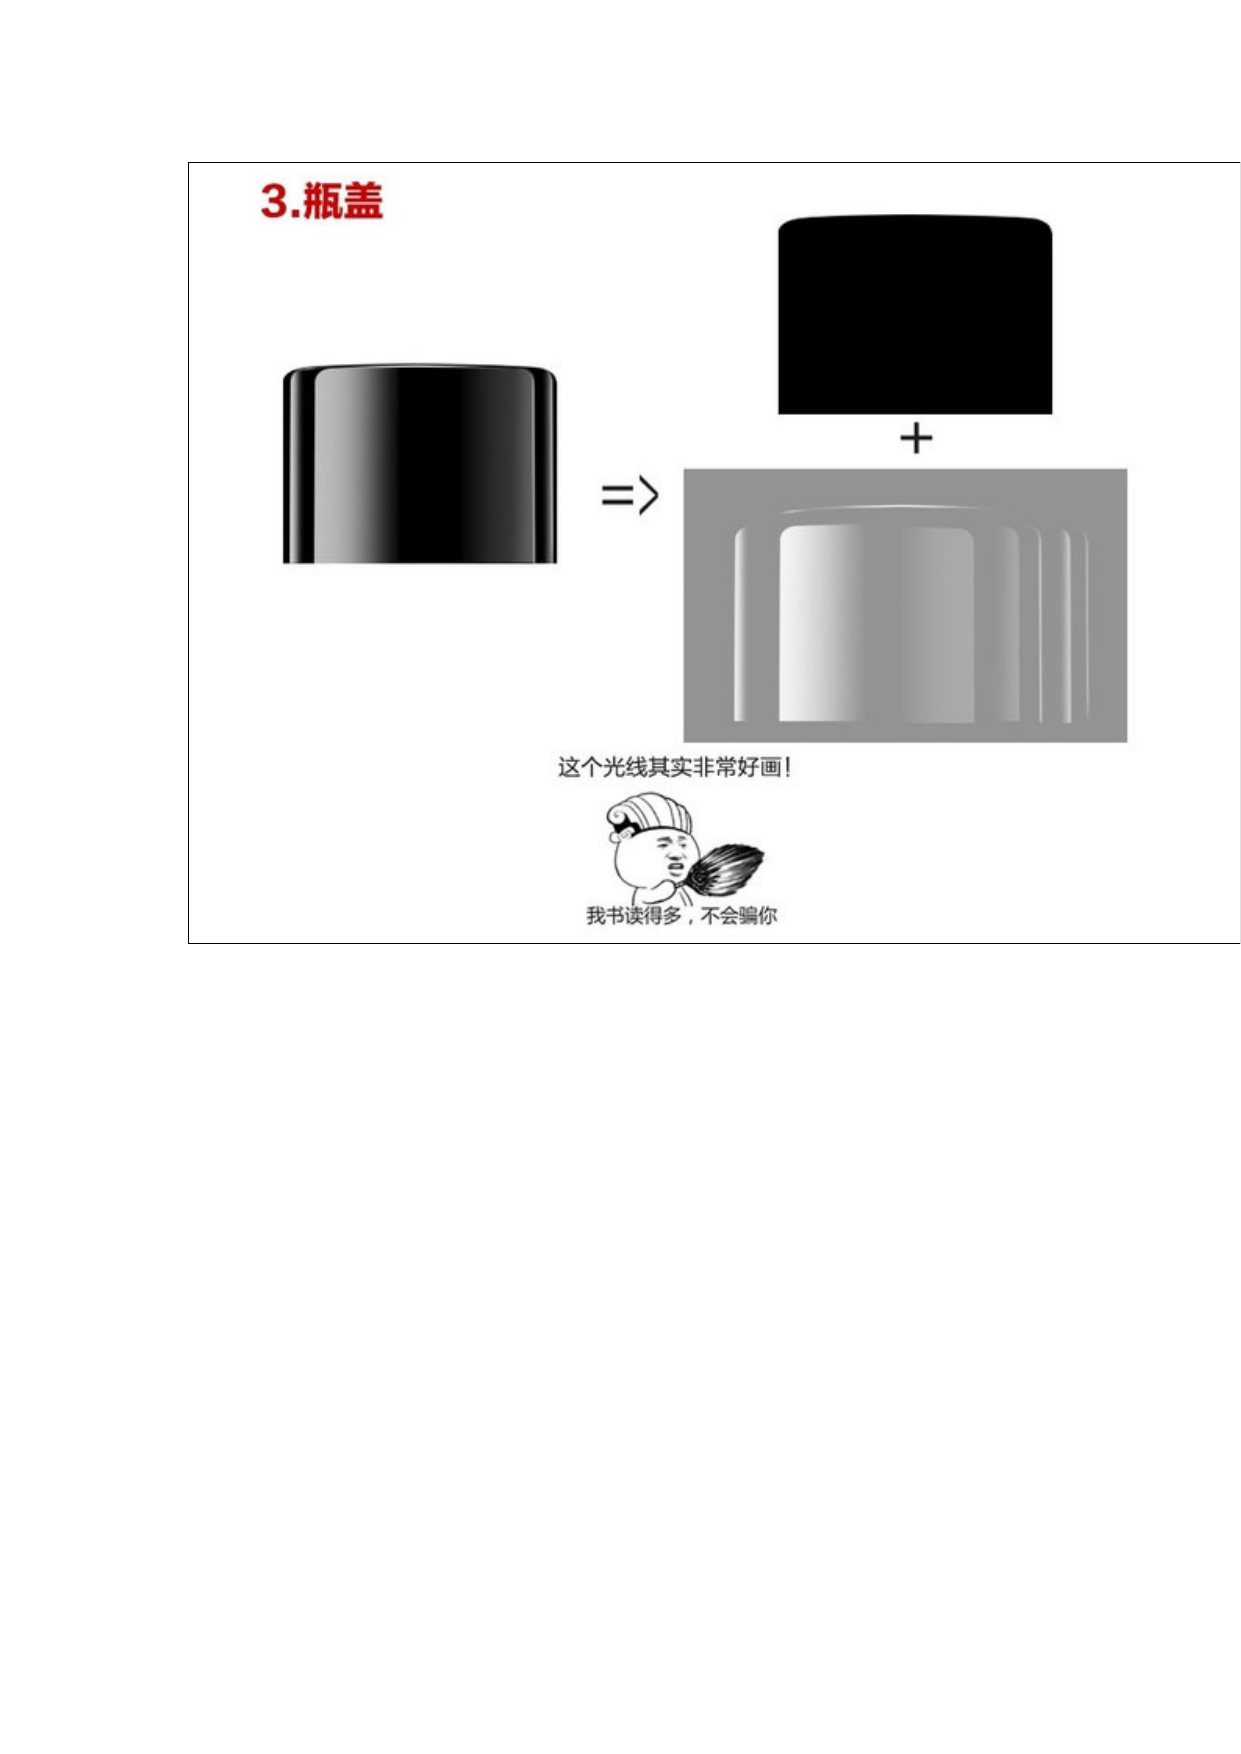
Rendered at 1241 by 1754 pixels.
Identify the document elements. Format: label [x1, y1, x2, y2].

table_cell [189, 163, 1240, 943]
picture [199, 163, 1137, 937]
